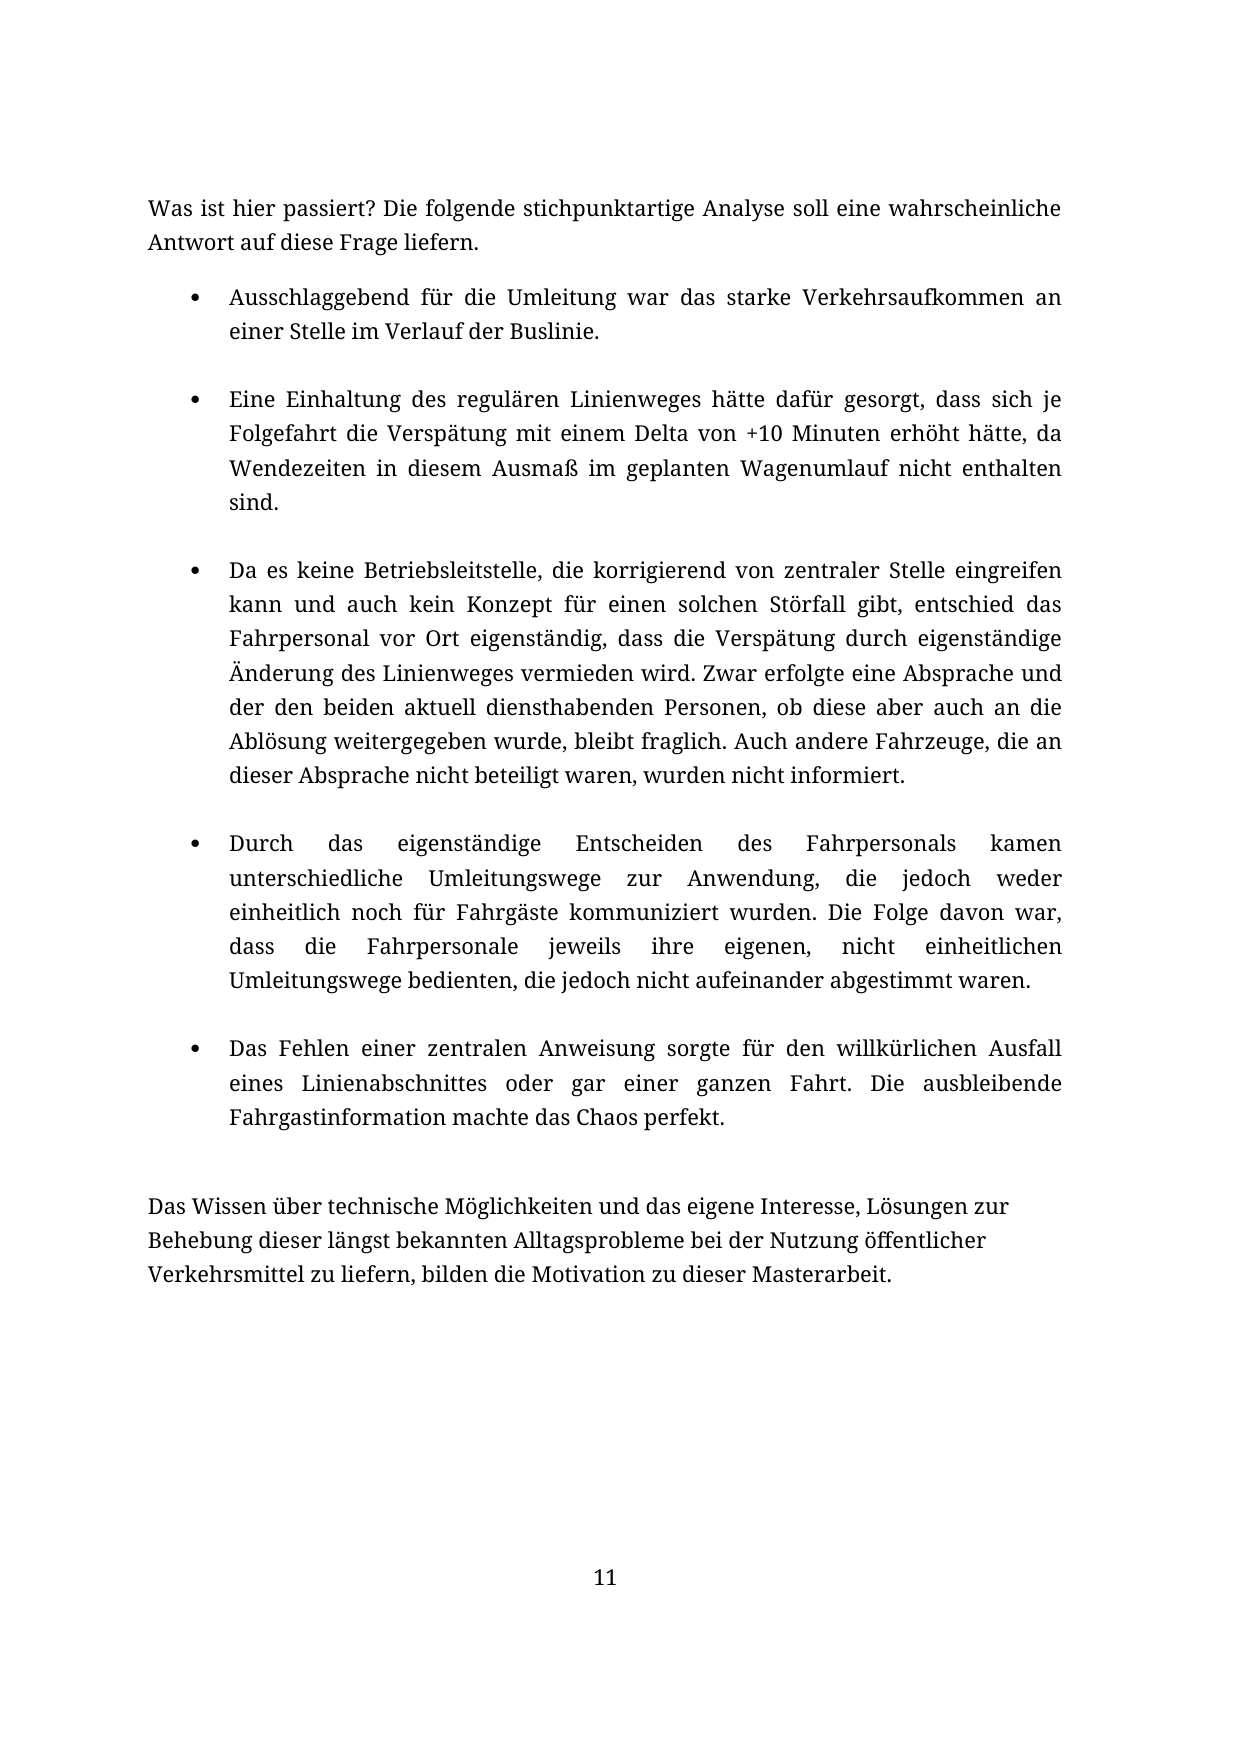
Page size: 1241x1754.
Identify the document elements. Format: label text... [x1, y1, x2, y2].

list Durch das eigenständige Entscheiden des Fahrpersonals kamen unterschiedliche Umleitungswege zur Anwendung, die jedoch weder einheitlich noch für Fahrgäste kommuniziert wurden. Die Folge davon war, dass die Fahrpersonale jeweils ihre eigenen, nicht einheitlichen Umleitungswege bedienten, die jedoch nicht aufeinander abgestimmt waren. [191, 828, 1063, 995]
text Das Wissen über technische Möglichkeiten und das eigene Interesse, Lösungen zur Behebung dieser längst bekannten Alltagsprobleme bei der Nutzung öffentlicher Verkehrsmittel zu liefern, bilden die Motivation zu dieser Masterarbeit. [148, 1191, 1063, 1289]
list Das Fehlen einer zentralen Anweisung sorgte für den willkürlichen Ausfall eines Linienabschnittes oder gar einer ganzen Fahrt. Die ausbleibende Fahrgastinformation machte das Chaos perfekt. [191, 1033, 1063, 1131]
list Ausschlaggebend für die Umleitung war das starke Verkehrsaufkommen an einer Stelle im Verlauf der Buslinie. [191, 282, 1063, 346]
list Eine Einhaltung des regulären Linienweges hätte dafür gesorgt, dass sich je Folgefahrt die Verspätung mit einem Delta von +10 Minuten erhöht hätte, da Wendezeiten in diesem Ausmaß im geplanten Wagenumlauf nicht enthalten sind. [191, 384, 1063, 516]
text Was ist hier passiert? Die folgende stichpunktartige Analyse soll eine wahrscheinliche Antwort auf diese Frage liefern. [148, 192, 1063, 256]
list Da es keine Betriebsleitstelle, die korrigierend von zentraler Stelle eingreifen kann und auch kein Konzept für einen solchen Störfall gibt, entschied das Fahrpersonal vor Ort eigenständig, dass die Verspätung durch eigenständige Änderung des Linienweges vermieden wird. Zwar erfolgte eine Absprache und der den beiden aktuell diensthabenden Personen, ob diese aber auch an die Ablösung weitergegeben wurde, bleibt fraglich. Auch andere Fahrzeuge, die an dieser Absprache nicht beteiligt waren, wurden nicht informiert. [191, 555, 1063, 790]
